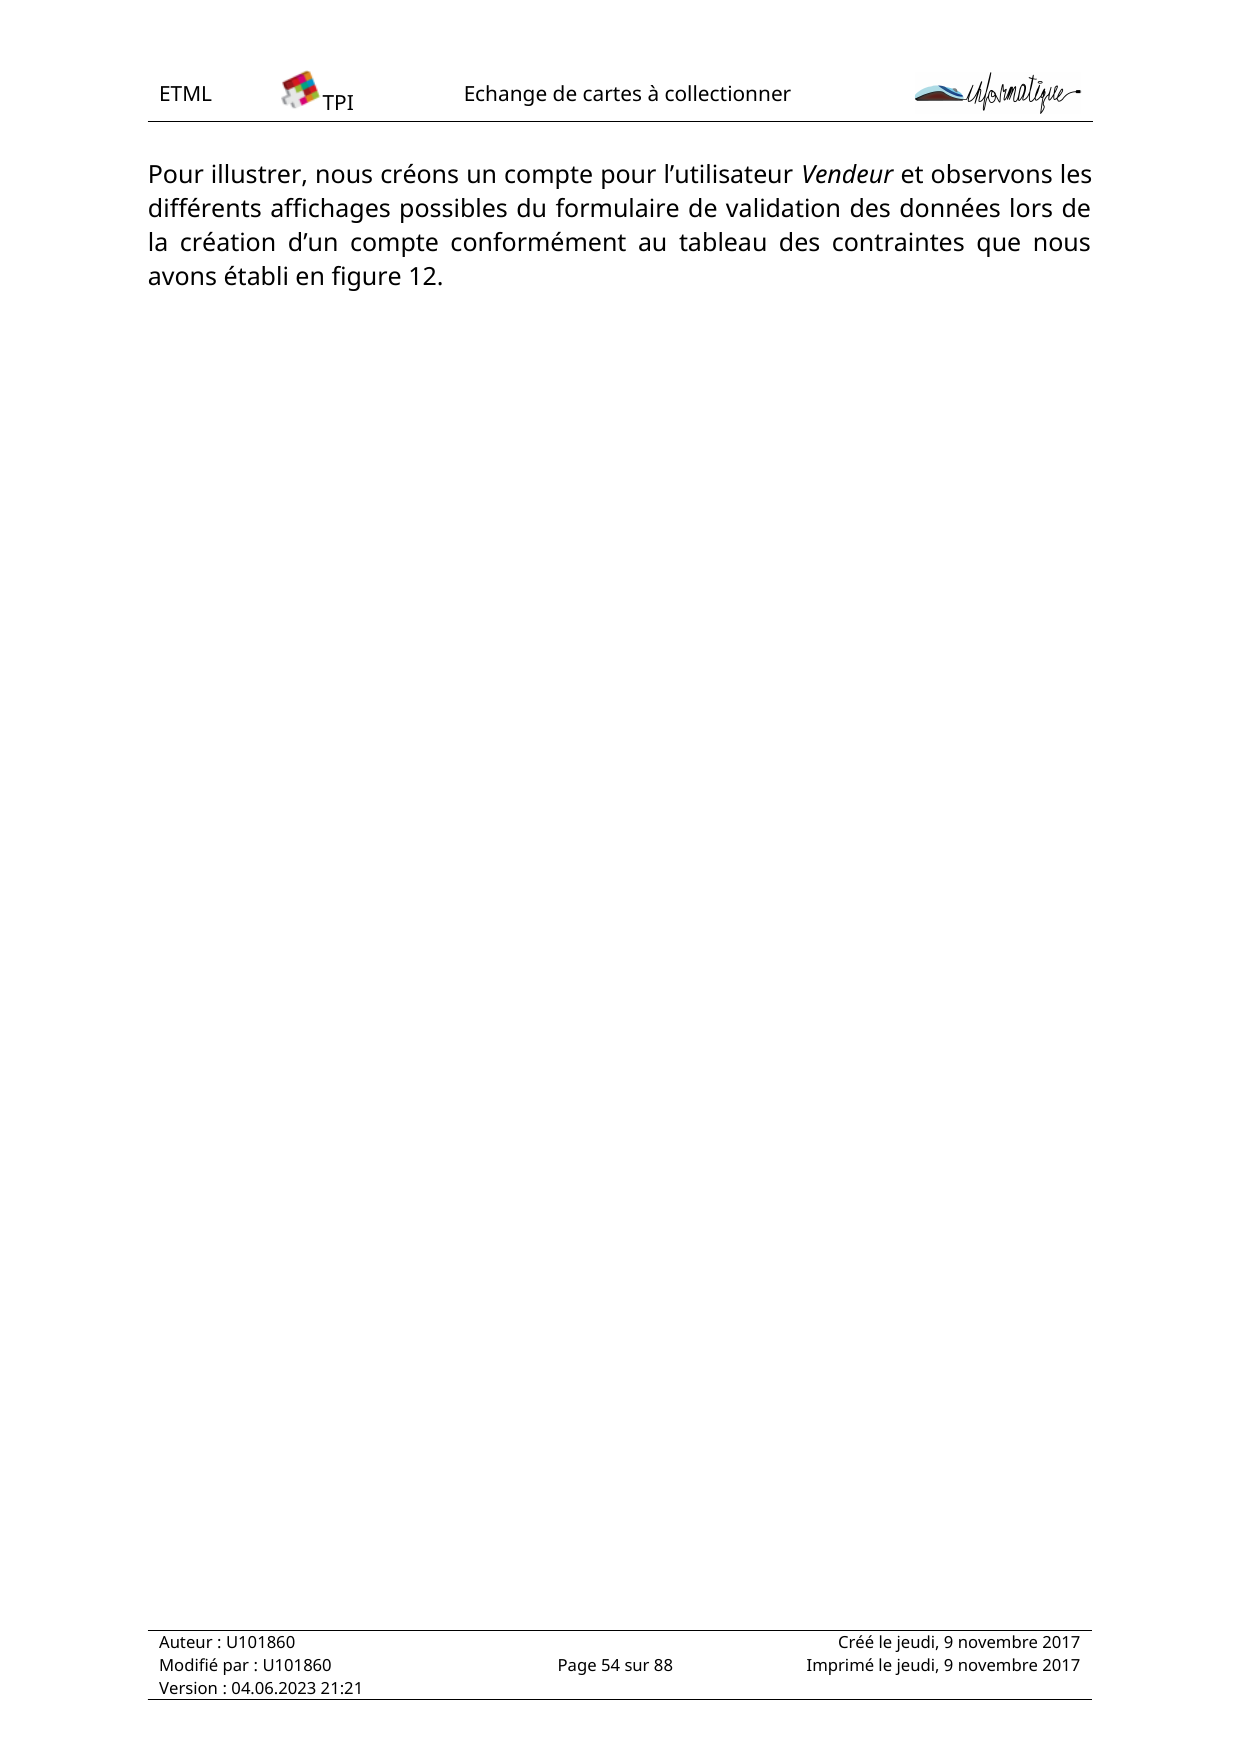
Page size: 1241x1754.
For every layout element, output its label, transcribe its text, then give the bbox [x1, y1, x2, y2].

text Pour illustrer, nous créons un compte pour l’utilisateur Vendeur et observons les différents affichages possibles du formulaire de validation des données lors de la création d’un compte conformément au tableau des contraintes que nous avons établi en figure 12. [148, 156, 1092, 292]
picture [276, 69, 323, 111]
